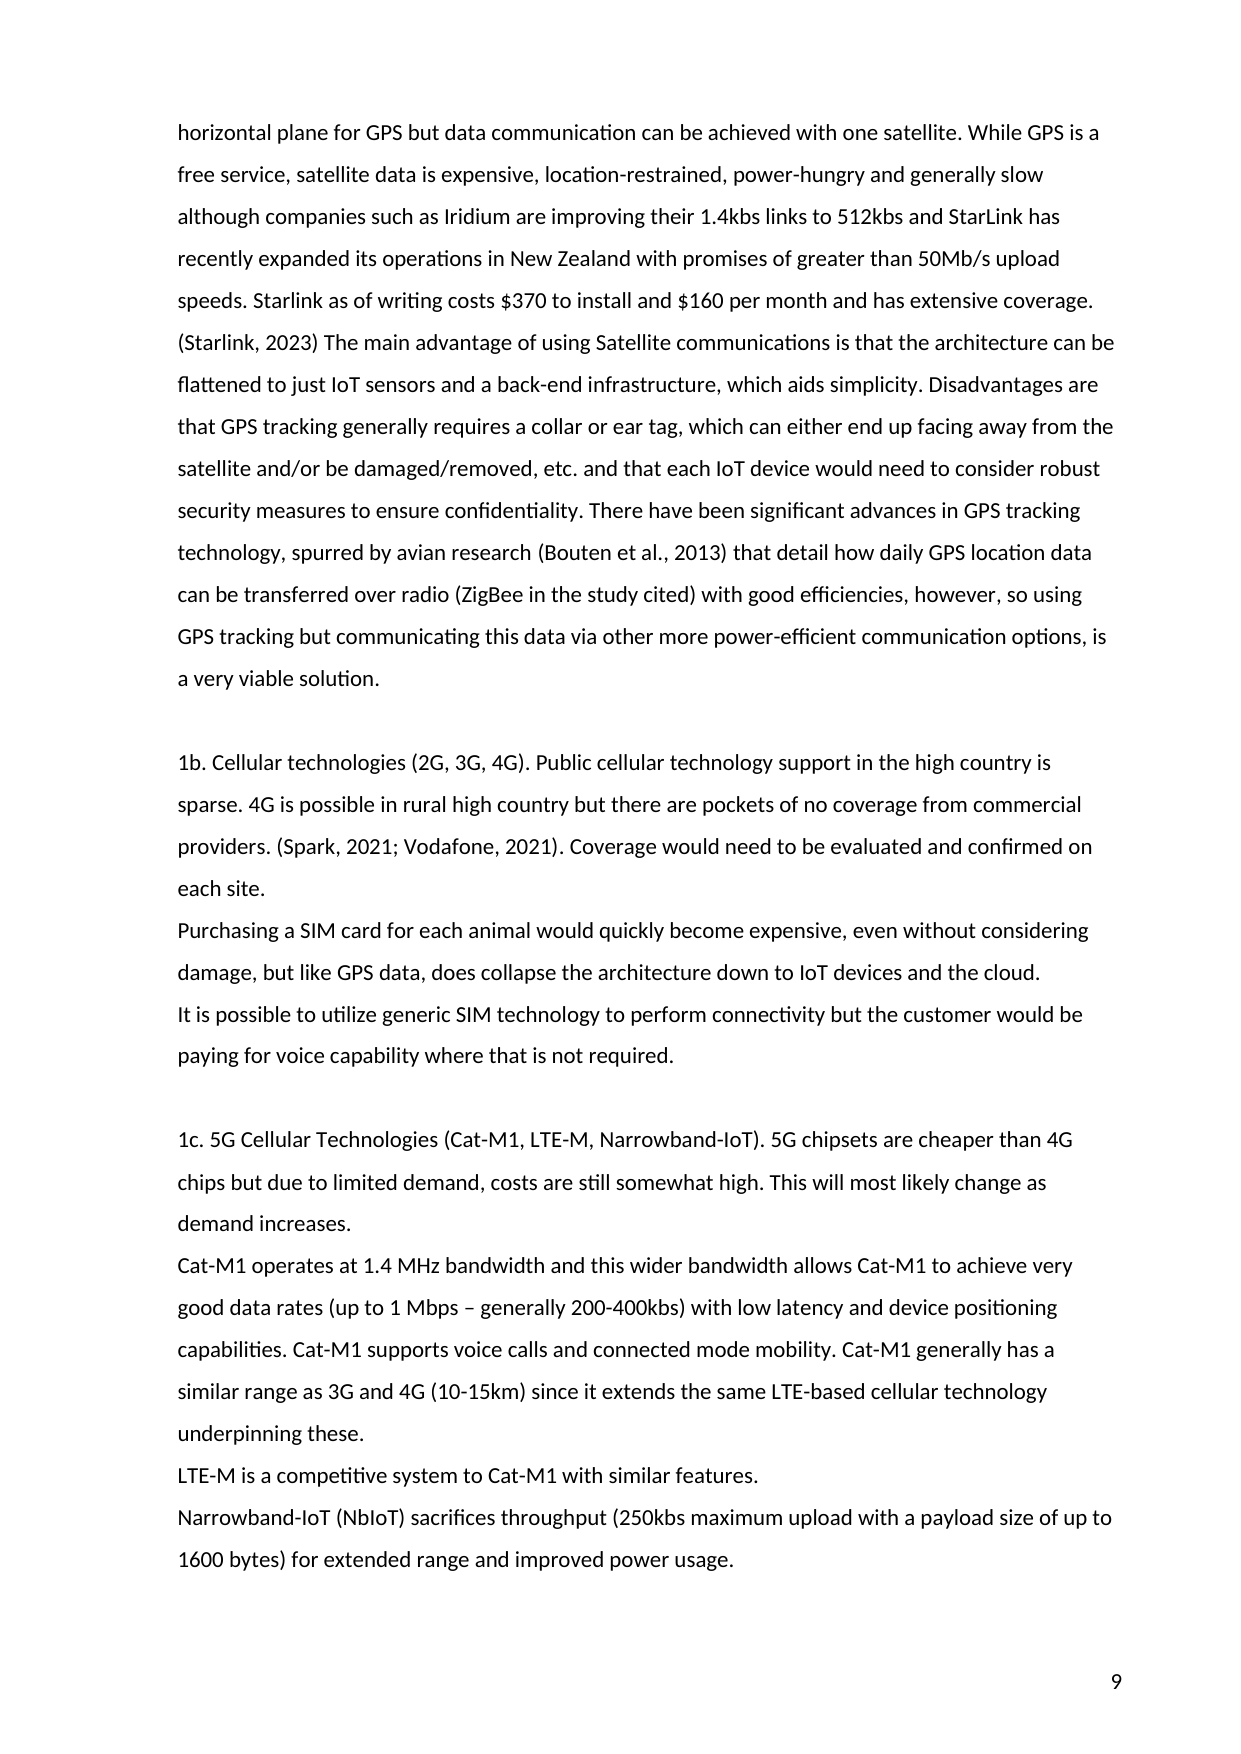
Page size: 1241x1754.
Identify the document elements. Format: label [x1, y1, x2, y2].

text [177, 118, 1122, 1573]
